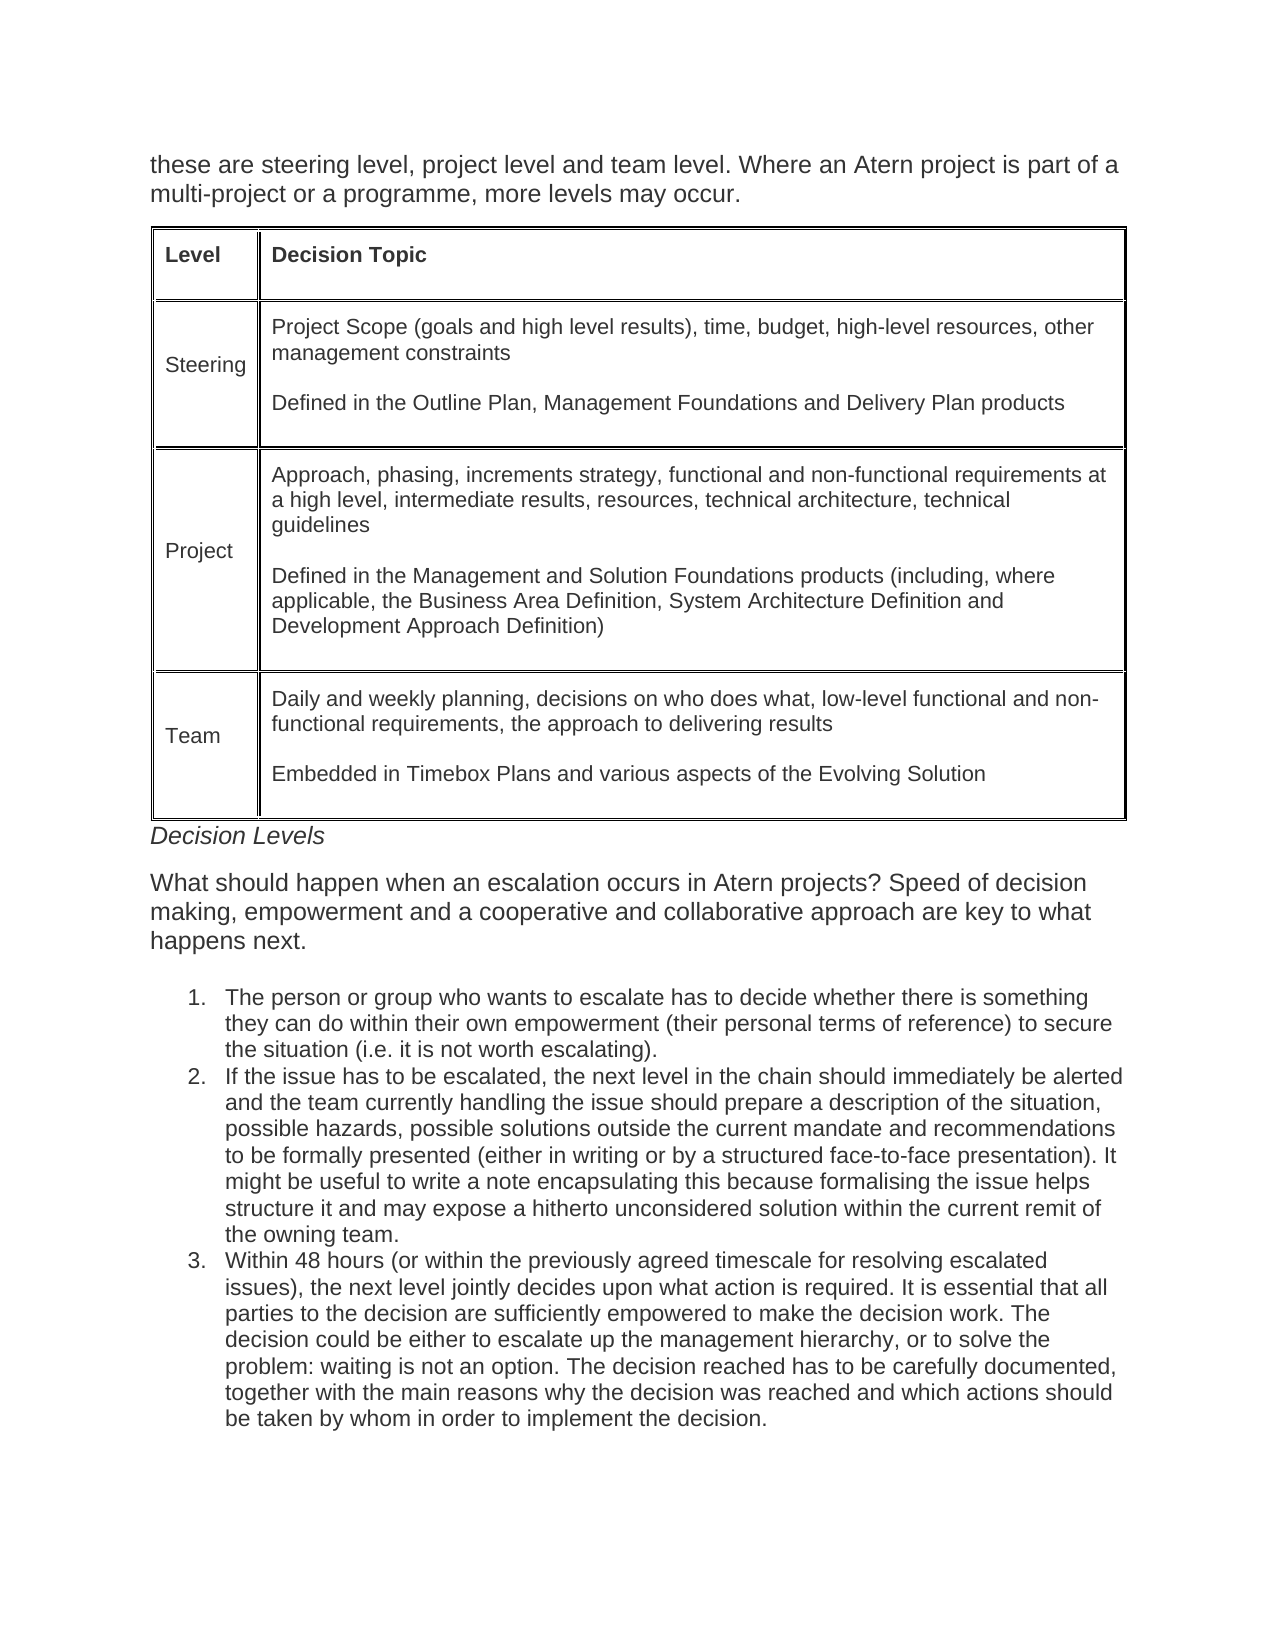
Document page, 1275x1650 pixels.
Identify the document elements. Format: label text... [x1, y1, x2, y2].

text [150, 150, 1125, 207]
list If the issue has to be escalated, the next level in the chain should immediately be alerted and the team currently handling the issue should prepare a description of the situation, possible hazards, possible solutions outside the current mandate and recommendations to be formally presented (either in writing or by a structured face-to-face presentation). It might be useful to write a note encapsulating this because formalising the issue helps structure it and may expose a hitherto unconsidered solution within the current remit of the owning team. [187, 1063, 1125, 1247]
text What should happen when an escalation occurs in Atern projects? Speed of decision making, empowerment and a cooperative and collaborative approach are key to what happens next. [150, 868, 1125, 954]
list Within 48 hours (or within the previously agreed timescale for resolving escalated issues), the next level jointly decides upon what action is required. It is essential that all parties to the decision are sufficiently empowered to make the decision work. The decision could be either to escalate up the management hierarchy, or to solve the problem: waiting is not an option. The decision reached has to be carefully documented, together with the main reasons why the decision was reached and which actions should be taken by whom in order to implement the decision. [187, 1247, 1125, 1432]
table_cell Steering [154, 299, 257, 446]
table_cell Project [154, 446, 257, 670]
table_cell Team [152, 670, 259, 817]
table_cell Project Scope (goals and high level results), time, budget, high-level resources, other management constraints Defined in the Outline Plan, Management Foundations and Delivery Plan products [261, 299, 1125, 446]
table_header Level [154, 228, 259, 298]
table_header Decision Topic [259, 230, 1124, 298]
table_cell Approach, phasing, increments strategy, functional and non-functional requirements at a high level, intermediate results, resources, technical architecture, technical guidelines Defined in the Management and Solution Foundations products (including, where applicable, the Business Area Definition, System Architecture Definition and Development Approach Definition) [261, 446, 1125, 670]
text Decision Levels [150, 821, 1125, 849]
list The person or group who wants to escalate has to decide whether there is something they can do within their own empowerment (their personal terms of reference) to secure the situation (i.e. it is not worth escalating). [187, 984, 1125, 1063]
table_cell Daily and weekly planning, decisions on who does what, low-level functional and non- functional requirements, the approach to delivering results Embedded in Timebox Plans and various aspects of the Evolving Solution [259, 670, 1126, 817]
